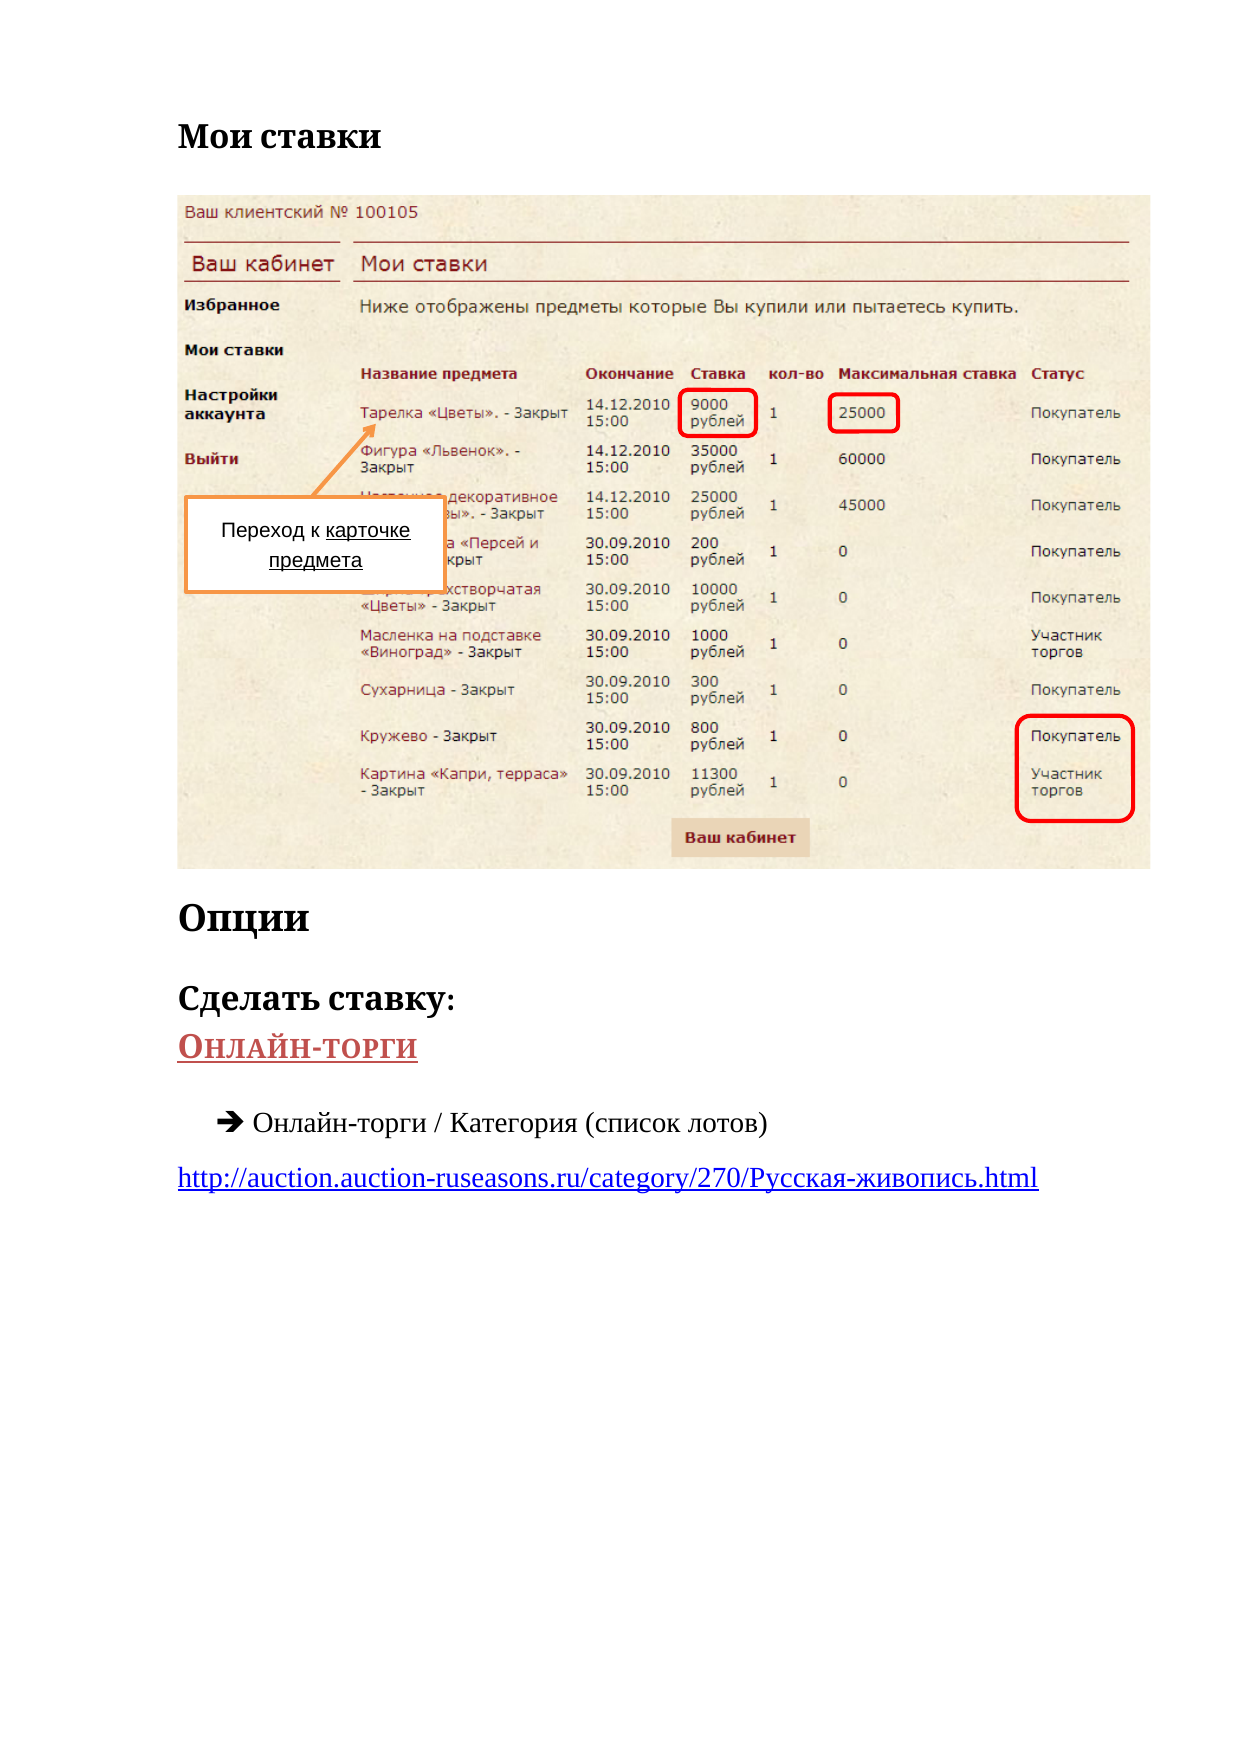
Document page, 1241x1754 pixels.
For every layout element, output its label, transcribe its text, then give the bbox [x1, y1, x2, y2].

subtitle Опции [177, 898, 1152, 941]
subtitle Мои ставки [177, 118, 1152, 156]
picture [177, 195, 1151, 869]
list Онлайн-торги / Категория (список лотов) [215, 1106, 1152, 1139]
subtitle Сделать ставку: Онлайн-торги [177, 981, 1152, 1067]
text http://auction.auction-ruseasons.ru/category/270/Русская-живопись.html [177, 1160, 1152, 1194]
